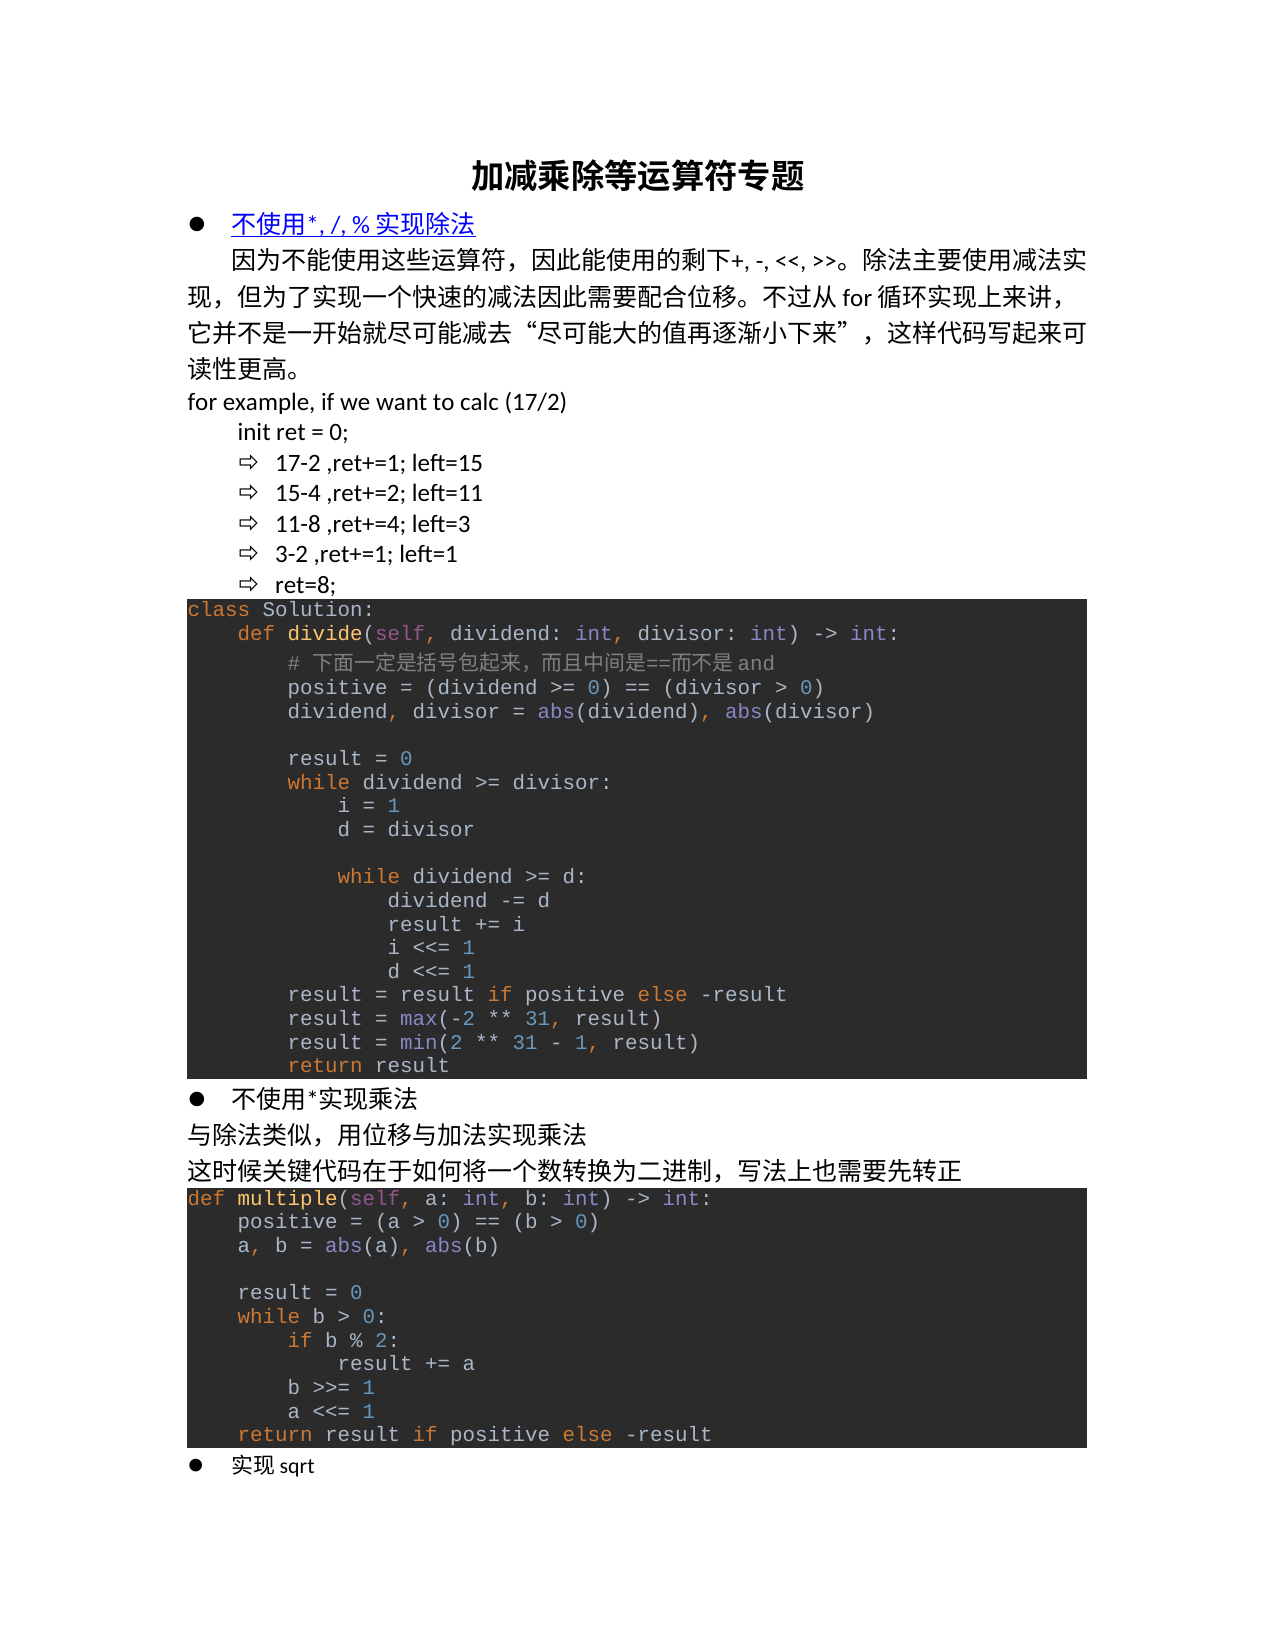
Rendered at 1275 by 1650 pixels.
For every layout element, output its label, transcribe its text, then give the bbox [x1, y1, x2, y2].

text init ret = 0; [237, 416, 1087, 447]
list 17-2 ,ret+=1; left=15 [237, 447, 1087, 477]
text def multiple(self, a: int, b: int) -> int: positive = (a > 0) == (b > 0) a, b = abs(a), abs(b) result = 0 while b > 0: if b % 2: result += a b >>= 1 a <<= 1 return result if positive else -result [187, 1188, 1087, 1448]
text 因为不能使用这些运算符，因此能使用的剩下+, -, <<, >>。除法主要使用减法实现，但为了实现一个快速的减法因此需要配合位移。不过从for循环实现上来讲，它并不是一开始就尽可能减去“尽可能大的值再逐渐小下来”，这样代码写起来可读性更高。 [187, 241, 1087, 386]
list 15-4 ,ret+=2; left=11 [237, 477, 1087, 508]
list 不使用*, /, % 实现除法 [187, 204, 1087, 241]
list 实现sqrt [187, 1448, 1087, 1479]
list 11-8 ,ret+=4; left=3 [237, 508, 1087, 538]
list 不使用*实现乘法 [187, 1079, 1087, 1115]
title 加减乘除等运算符专题 [187, 150, 1087, 198]
text class Solution: def divide(self, dividend: int, divisor: int) -> int: # 下面一定是括号包起来，而且中间是==而不是and positive = (dividend >= 0) == (divisor > 0) dividend, divisor = abs(dividend), abs(divisor) result = 0 while dividend >= divisor: i = 1 d = divisor while dividend >= d: dividend -= d result += i i <<= 1 d <<= 1 result = result if positive else -result result = max(-2 ** 31, result) result = min(2 ** 31 - 1, result) return result [187, 599, 1087, 1079]
list ret=8; [237, 569, 1087, 599]
text 与除法类似，用位移与加法实现乘法 [187, 1115, 1087, 1152]
text 这时候关键代码在于如何将一个数转换为二进制，写法上也需要先转正 [187, 1152, 1087, 1188]
list 3-2 ,ret+=1; left=1 [237, 538, 1087, 569]
text for example, if we want to calc (17/2) [187, 386, 1087, 416]
